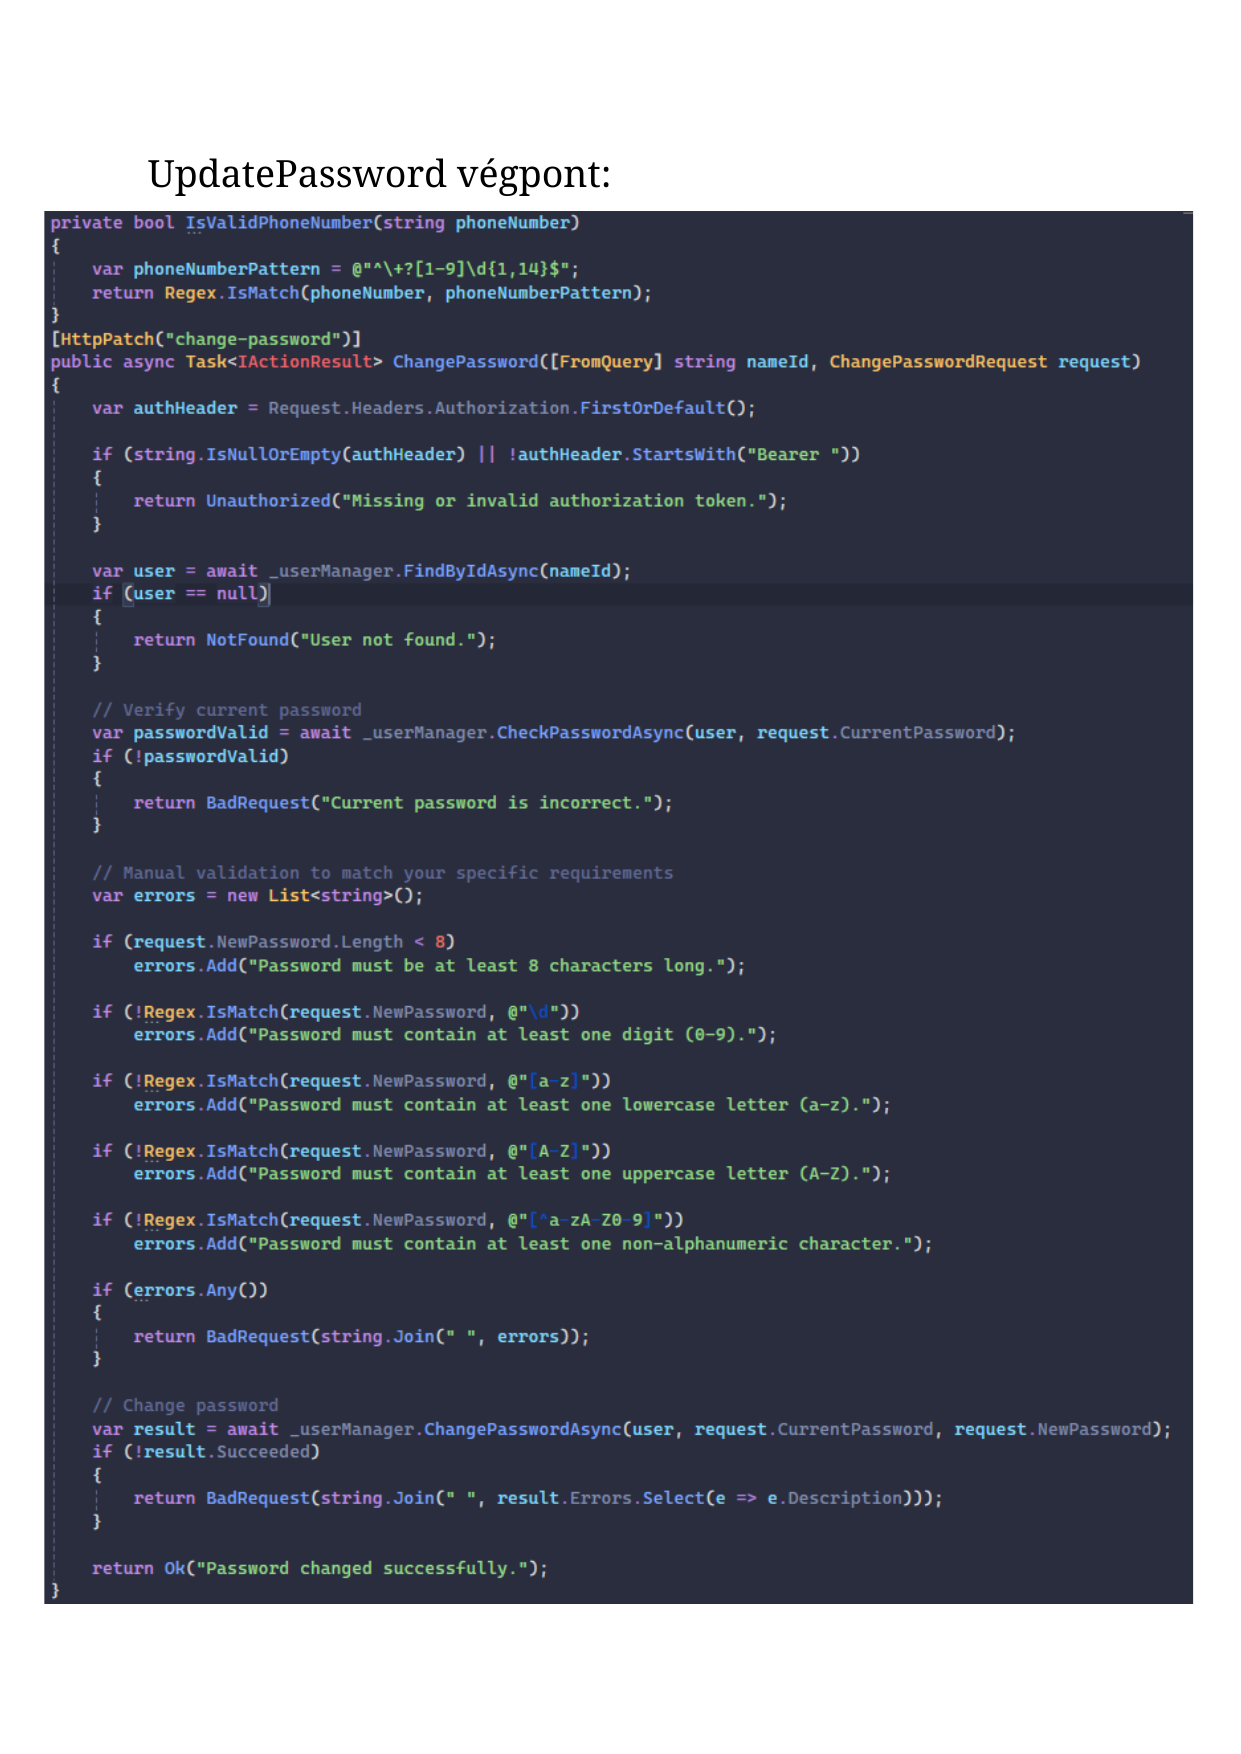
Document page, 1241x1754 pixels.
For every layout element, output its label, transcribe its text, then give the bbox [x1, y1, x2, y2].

text UpdatePassword végpont: [148, 148, 1093, 199]
picture [43, 211, 1193, 1601]
